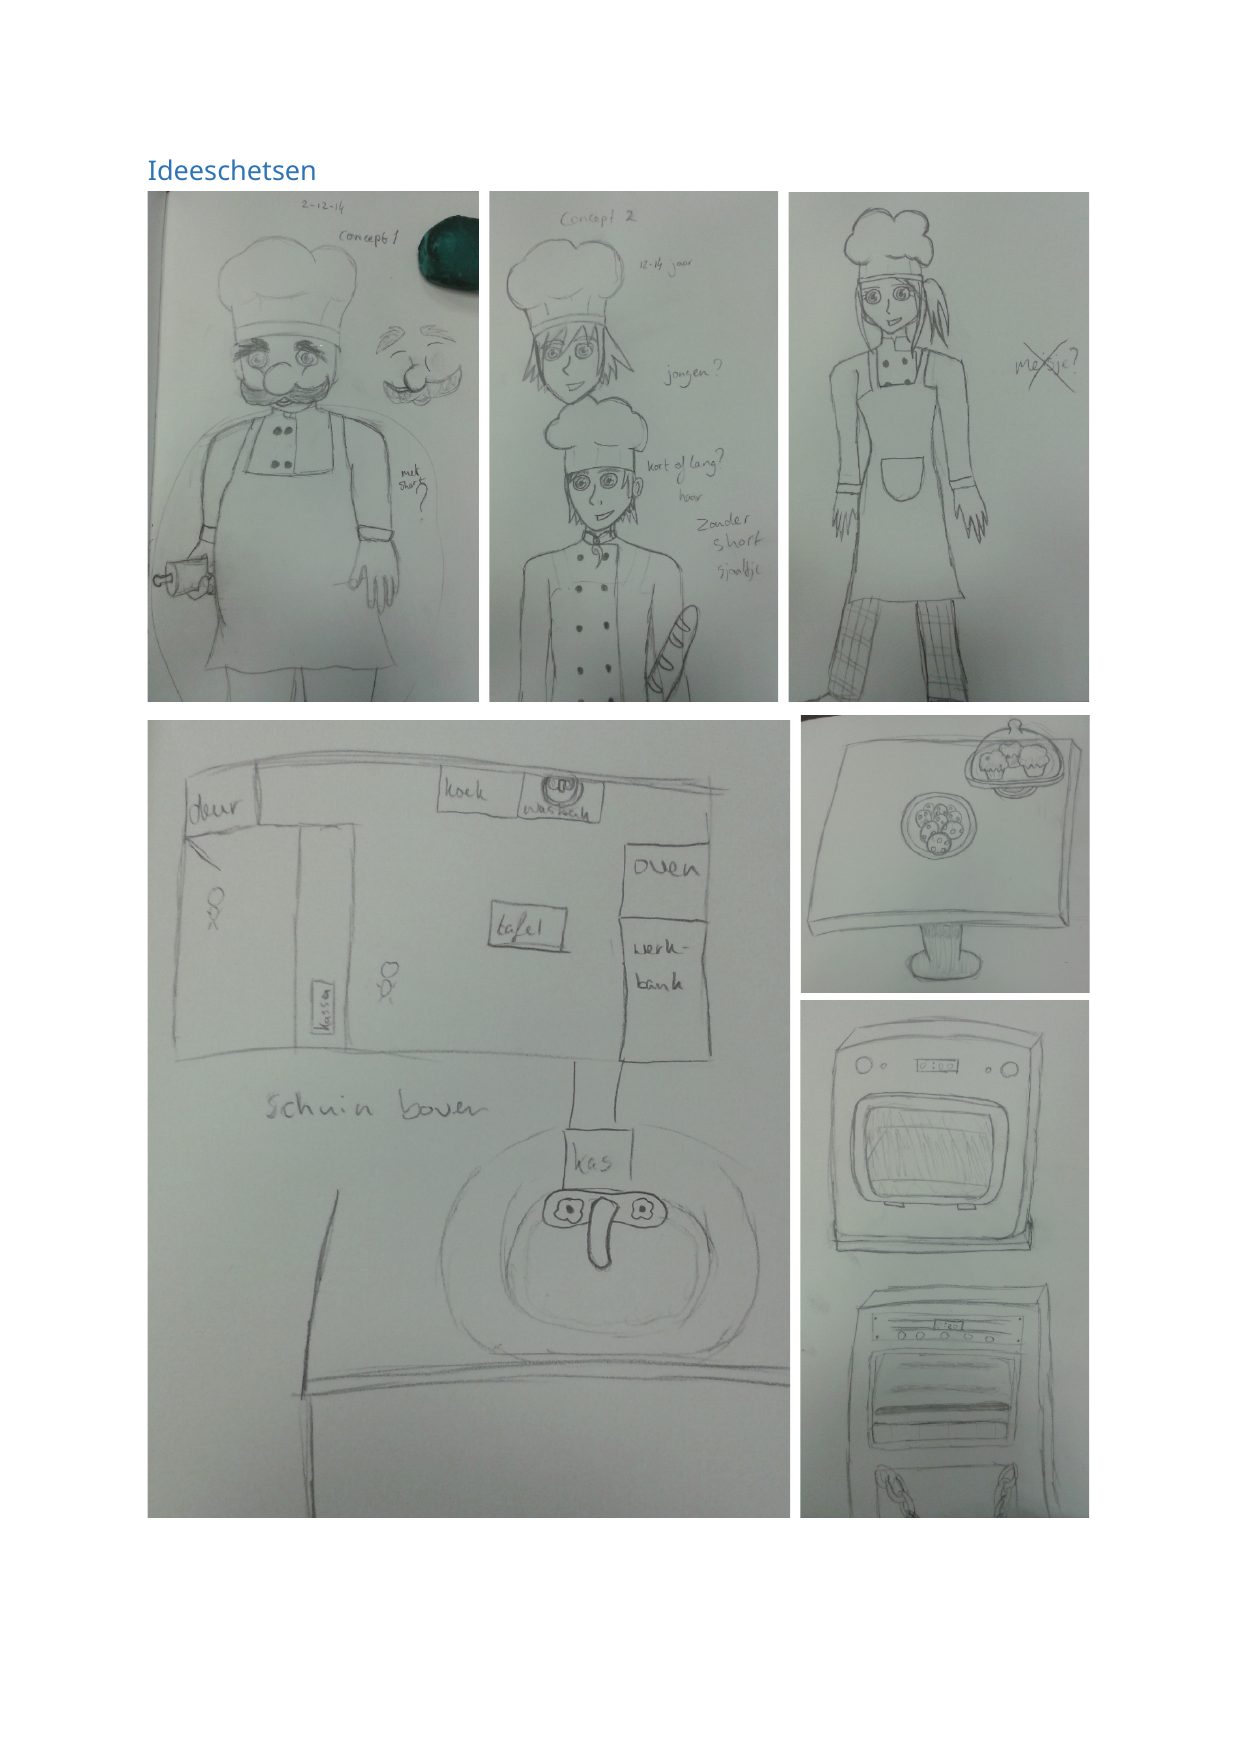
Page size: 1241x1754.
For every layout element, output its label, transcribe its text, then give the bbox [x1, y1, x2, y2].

picture [788, 192, 1090, 702]
picture [800, 715, 1090, 993]
picture [147, 720, 791, 1518]
picture [800, 1000, 1090, 1518]
picture [147, 191, 479, 702]
picture [489, 191, 779, 702]
subtitle Ideeschetsen [148, 152, 1093, 189]
